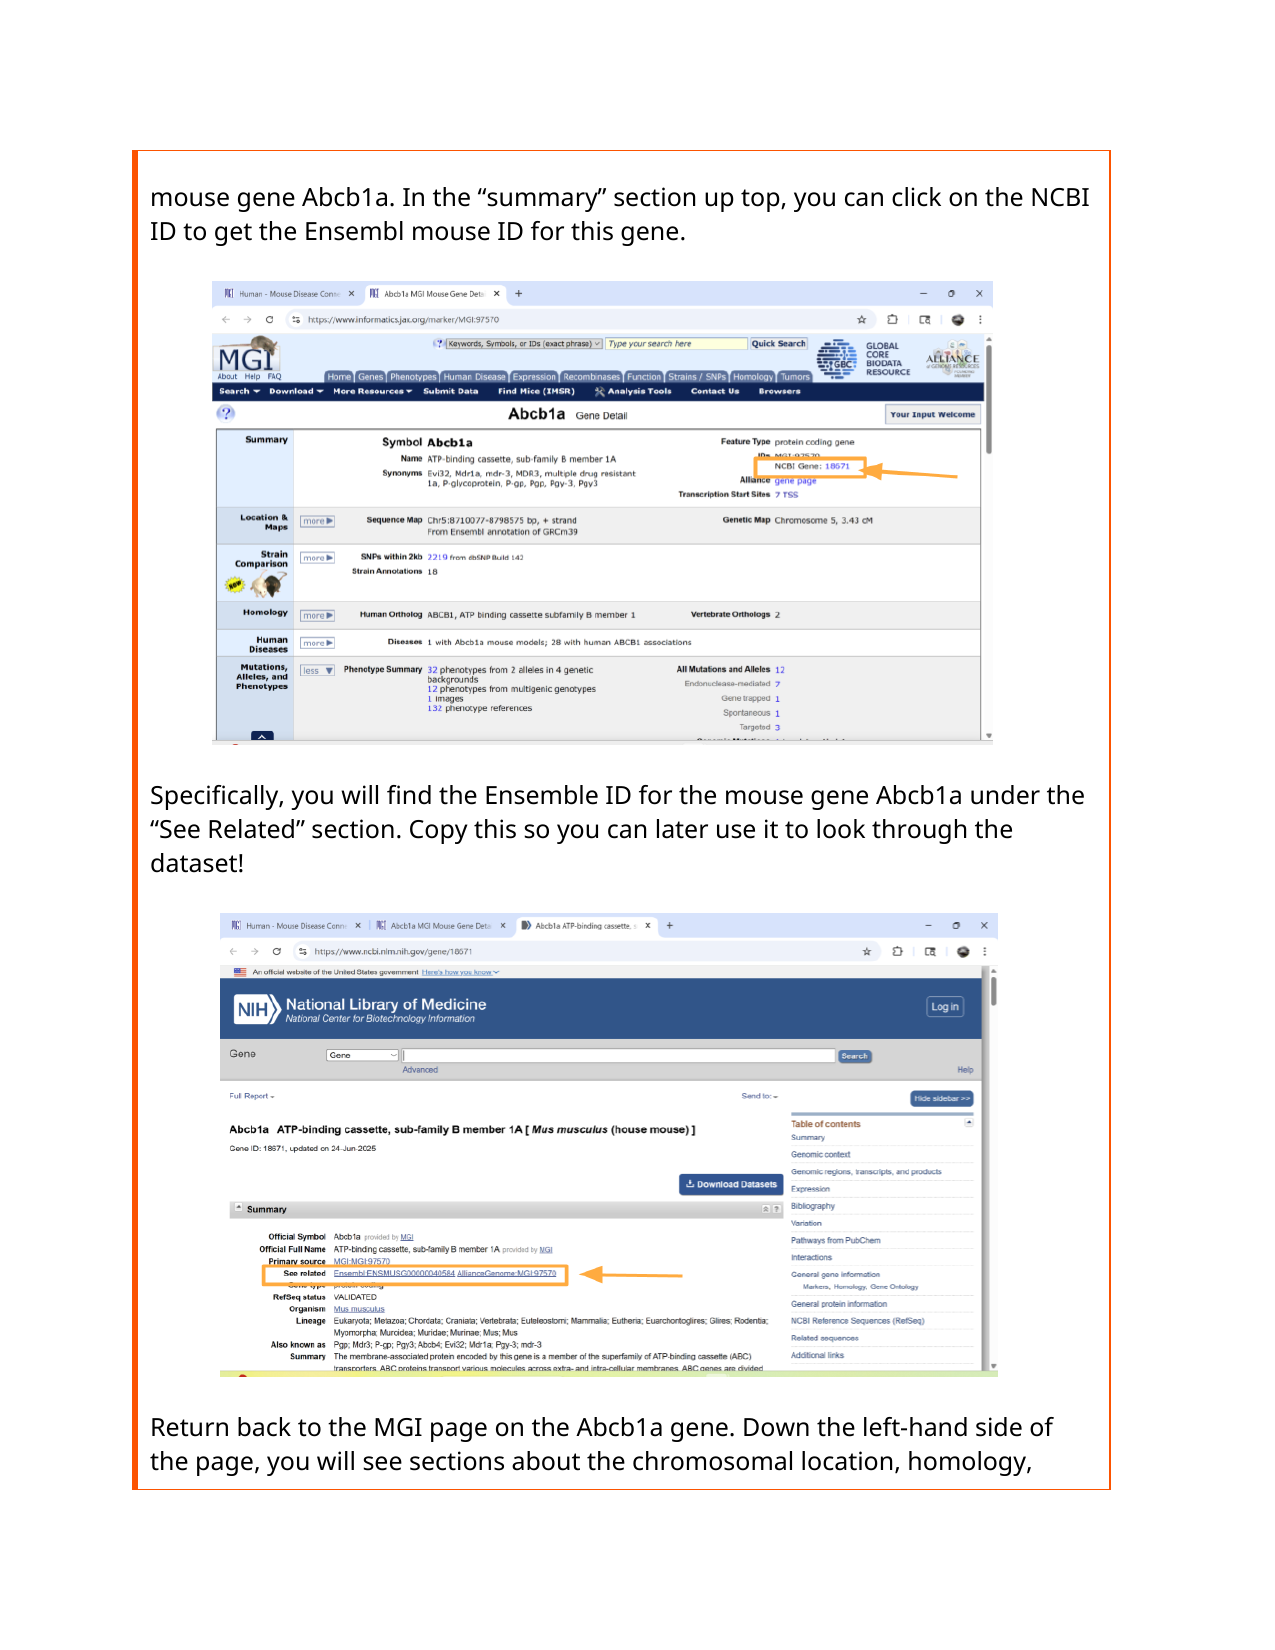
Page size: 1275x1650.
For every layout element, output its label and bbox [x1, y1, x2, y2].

picture [168, 898, 1044, 1391]
picture [168, 266, 1044, 759]
table_cell [138, 151, 1109, 1489]
